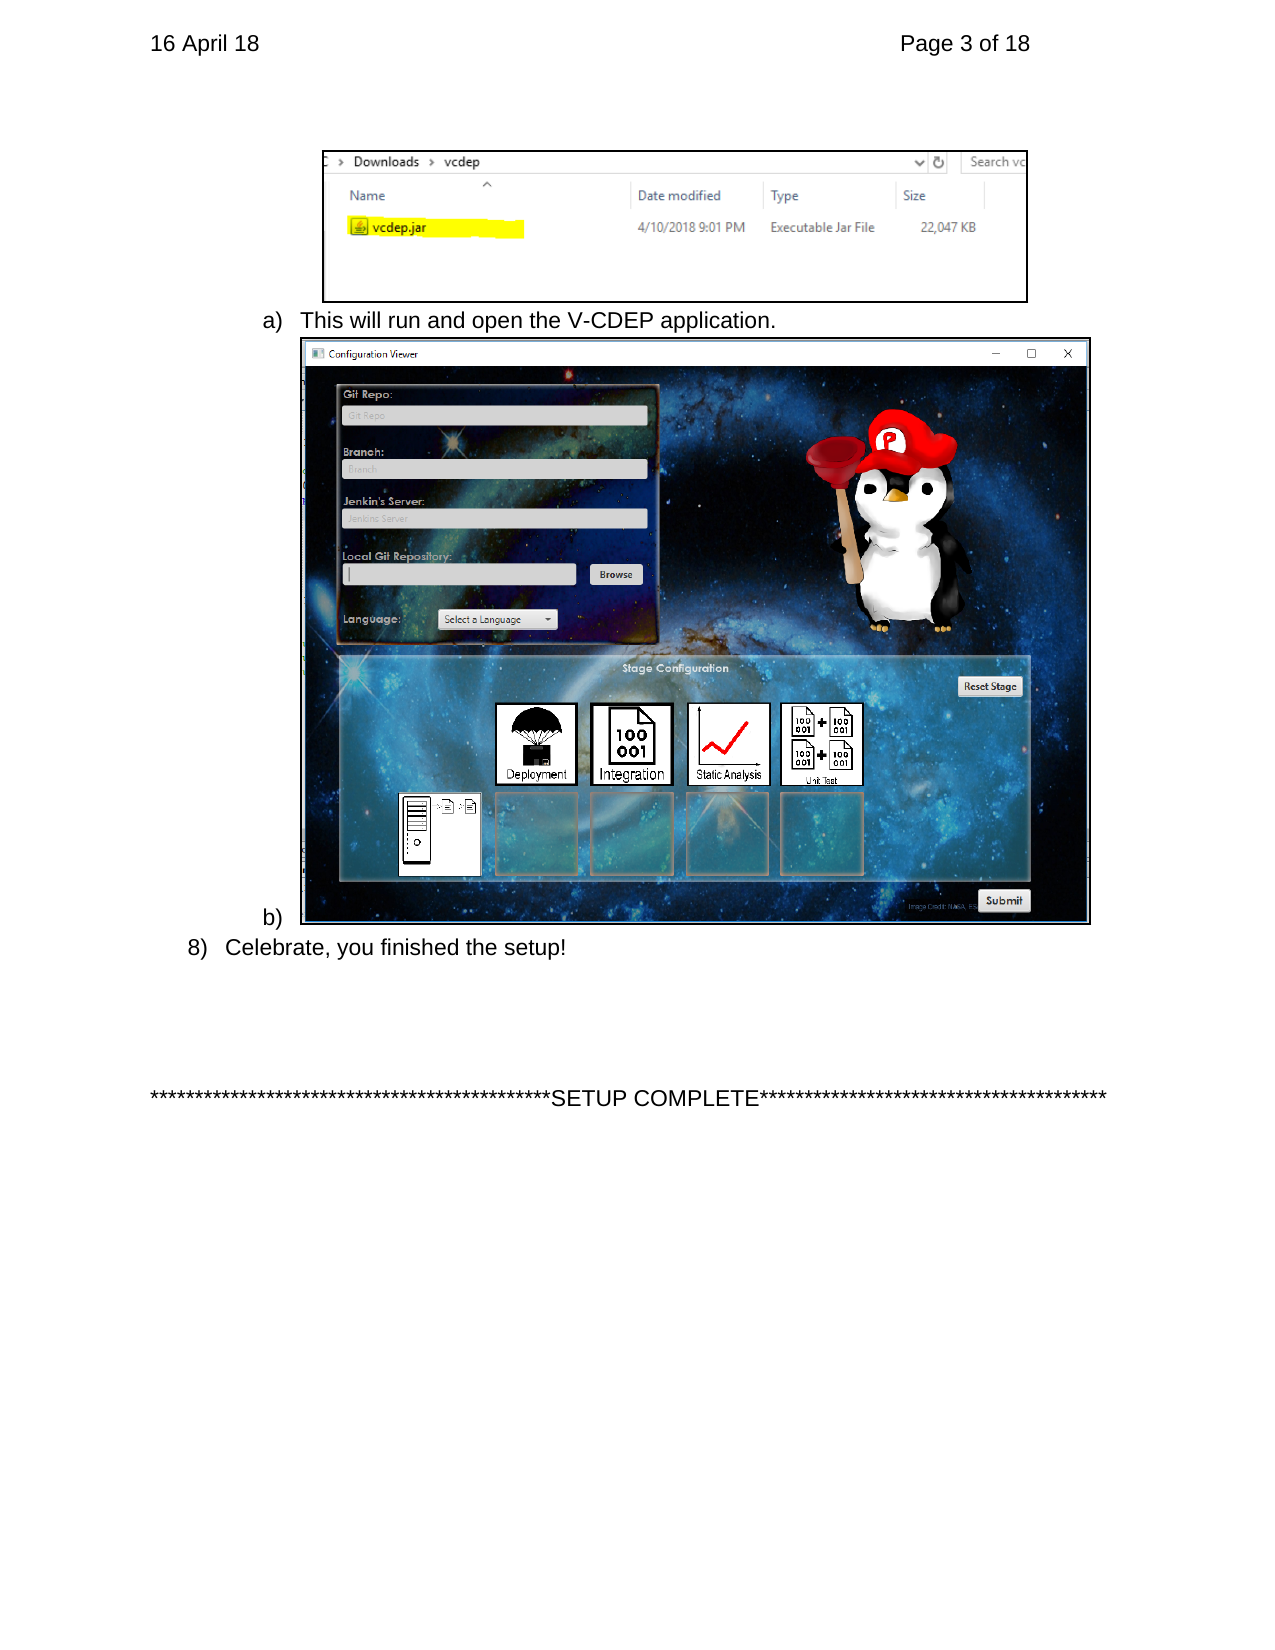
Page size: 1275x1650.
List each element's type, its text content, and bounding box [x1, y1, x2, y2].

list This will run and open the V-CDEP application. [262, 307, 1125, 333]
list Celebrate, you finished the setup! [187, 934, 1125, 960]
picture [302, 339, 1089, 923]
picture [324, 152, 1026, 301]
text *********************************************SETUP COMPLETE*************************************** [150, 1085, 1125, 1111]
